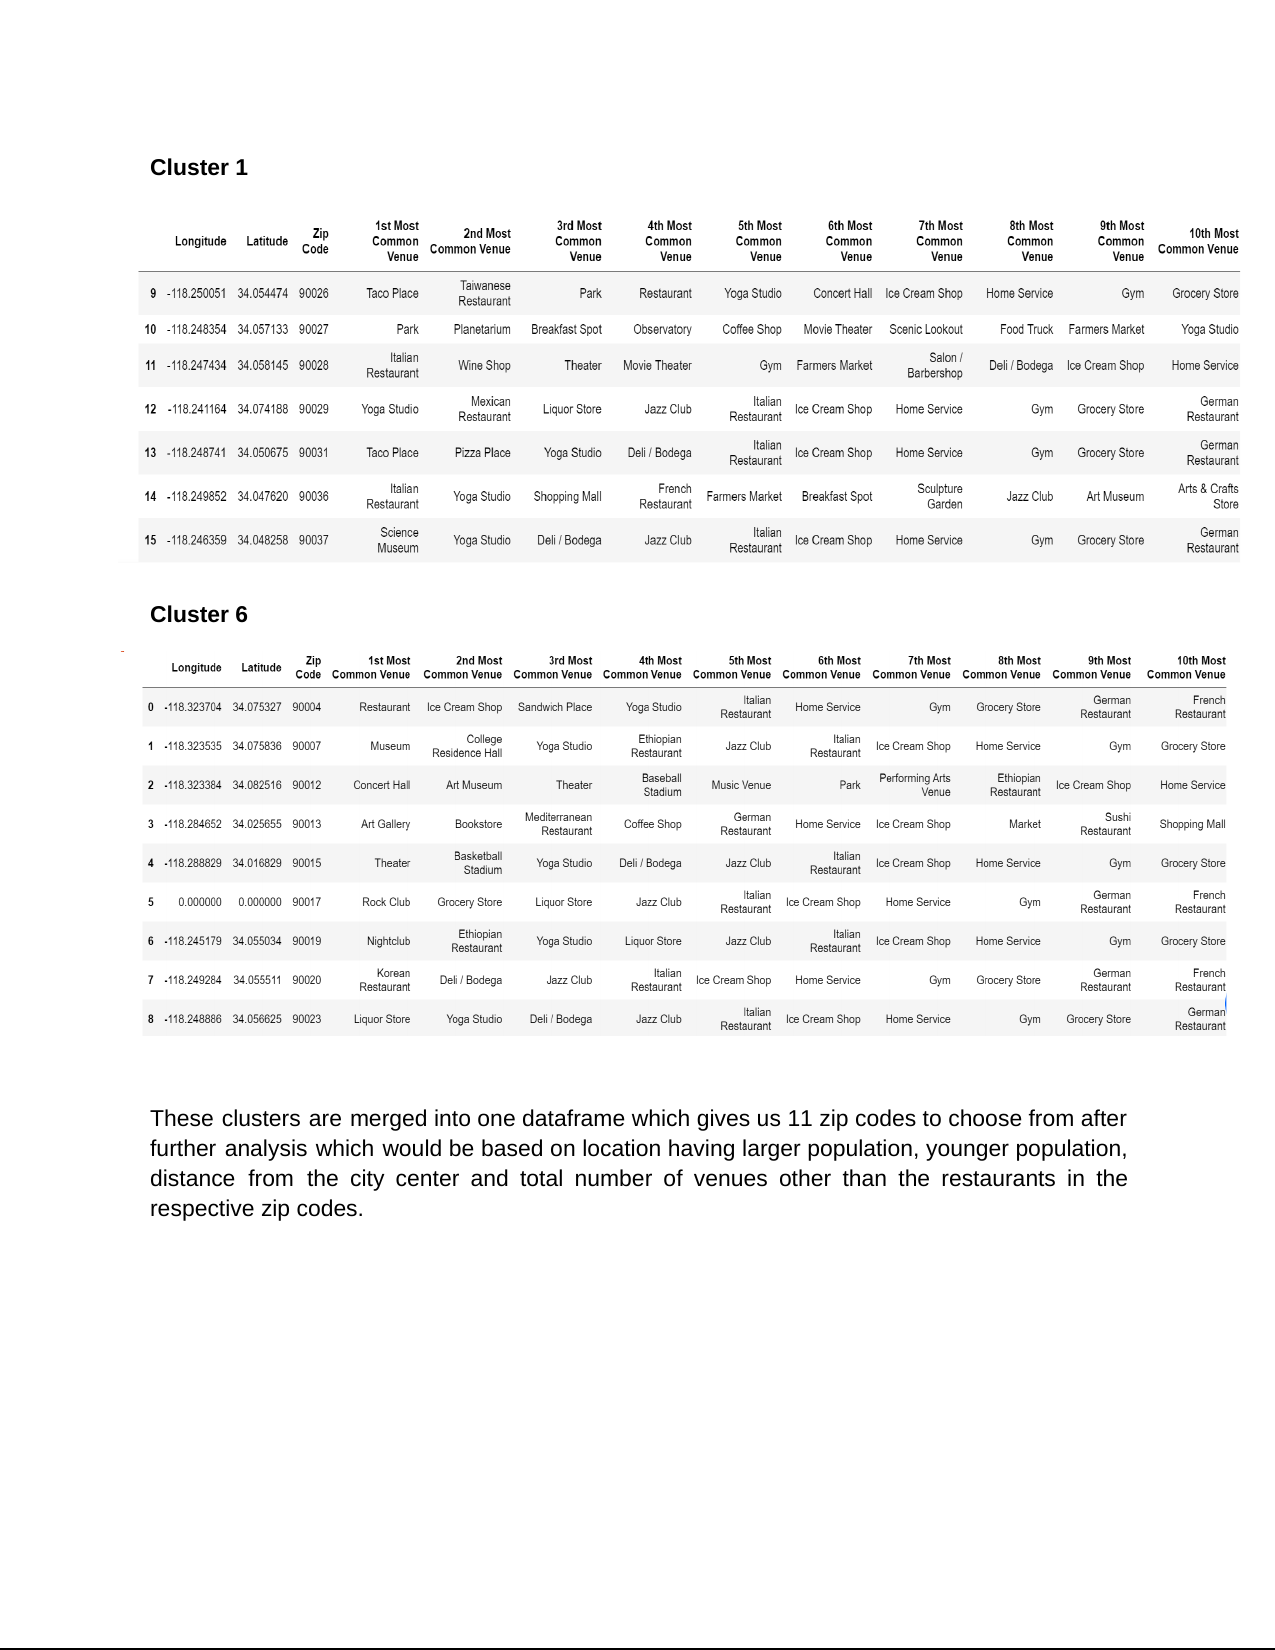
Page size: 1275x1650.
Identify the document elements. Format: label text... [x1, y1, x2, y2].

picture [118, 216, 1241, 563]
text Cluster 6 [150, 601, 1275, 628]
text Cluster 1 [150, 154, 1275, 181]
text These clusters are merged into one dataframe which gives us 11 zip codes to choose from after further analysis which would be based on location having larger population, younger population, distance from the city center and total number of venues other than the restaurants in the respective zip codes. [150, 1105, 1128, 1221]
picture [118, 651, 1227, 1036]
